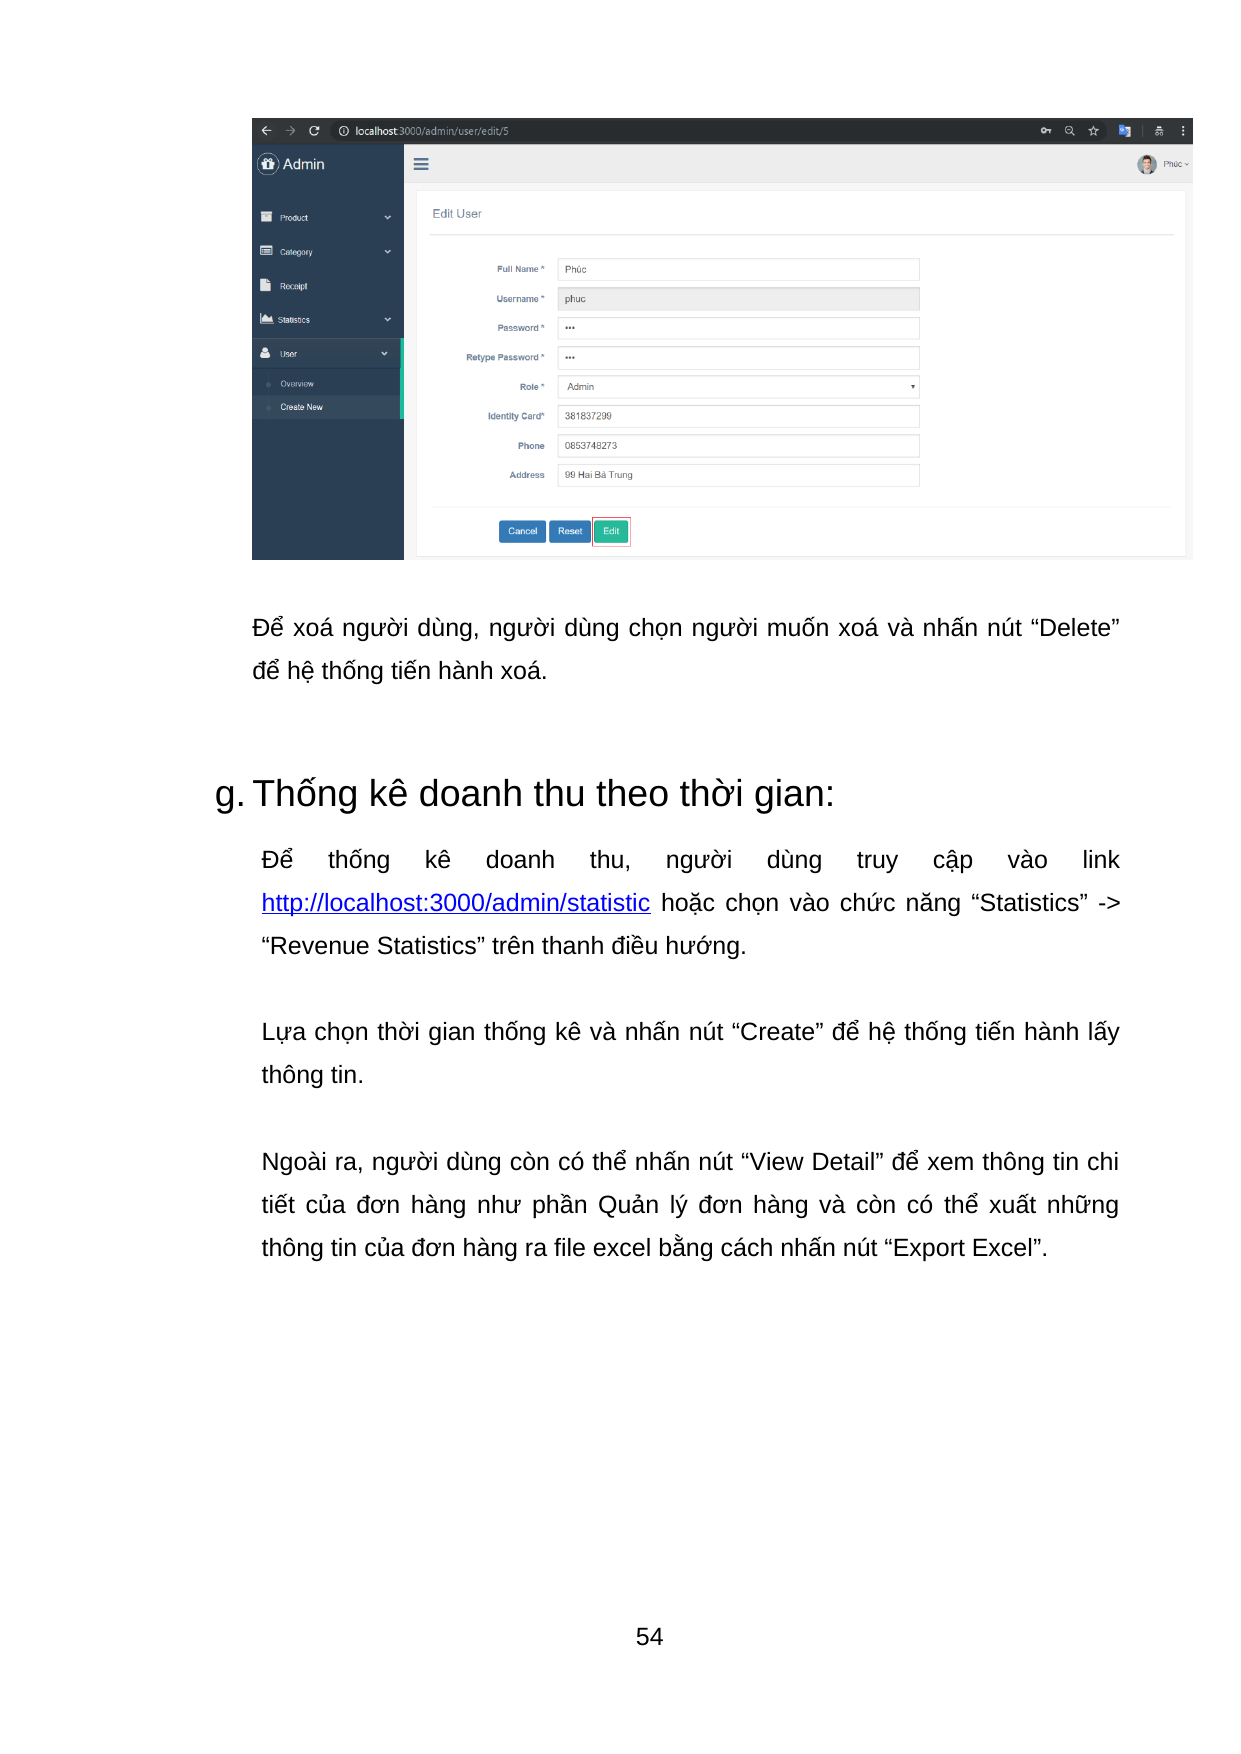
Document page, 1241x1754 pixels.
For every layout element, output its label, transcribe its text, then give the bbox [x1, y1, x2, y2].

picture [252, 118, 1195, 599]
text Ngoài ra, người dùng còn có thể nhấn nút “View Detail” để xem thông tin chi tiết của đơn hàng như phần Quản lý đơn hàng và còn có thể xuất những thông tin của đơn hàng ra file excel bằng cách nhấn nút “Export Excel”. [261, 1146, 1122, 1261]
text Lựa chọn thời gian thống kê và nhấn nút “Create” để hệ thống tiến hành lấy thông tin. [261, 1017, 1122, 1089]
text Để xoá người dùng, người dùng chọn người muốn xoá và nhấn nút “Delete” để hệ thống tiến hành xoá. [252, 613, 1122, 685]
subtitle Thống kê doanh thu theo thời gian: [214, 772, 1122, 815]
text Để thống kê doanh thu, người dùng truy cập vào link http://localhost:3000/admin/statistic hoặc chọn vào chức năng “Statistics” -> “Revenue Statistics” trên thanh điều hướng. [261, 844, 1122, 959]
